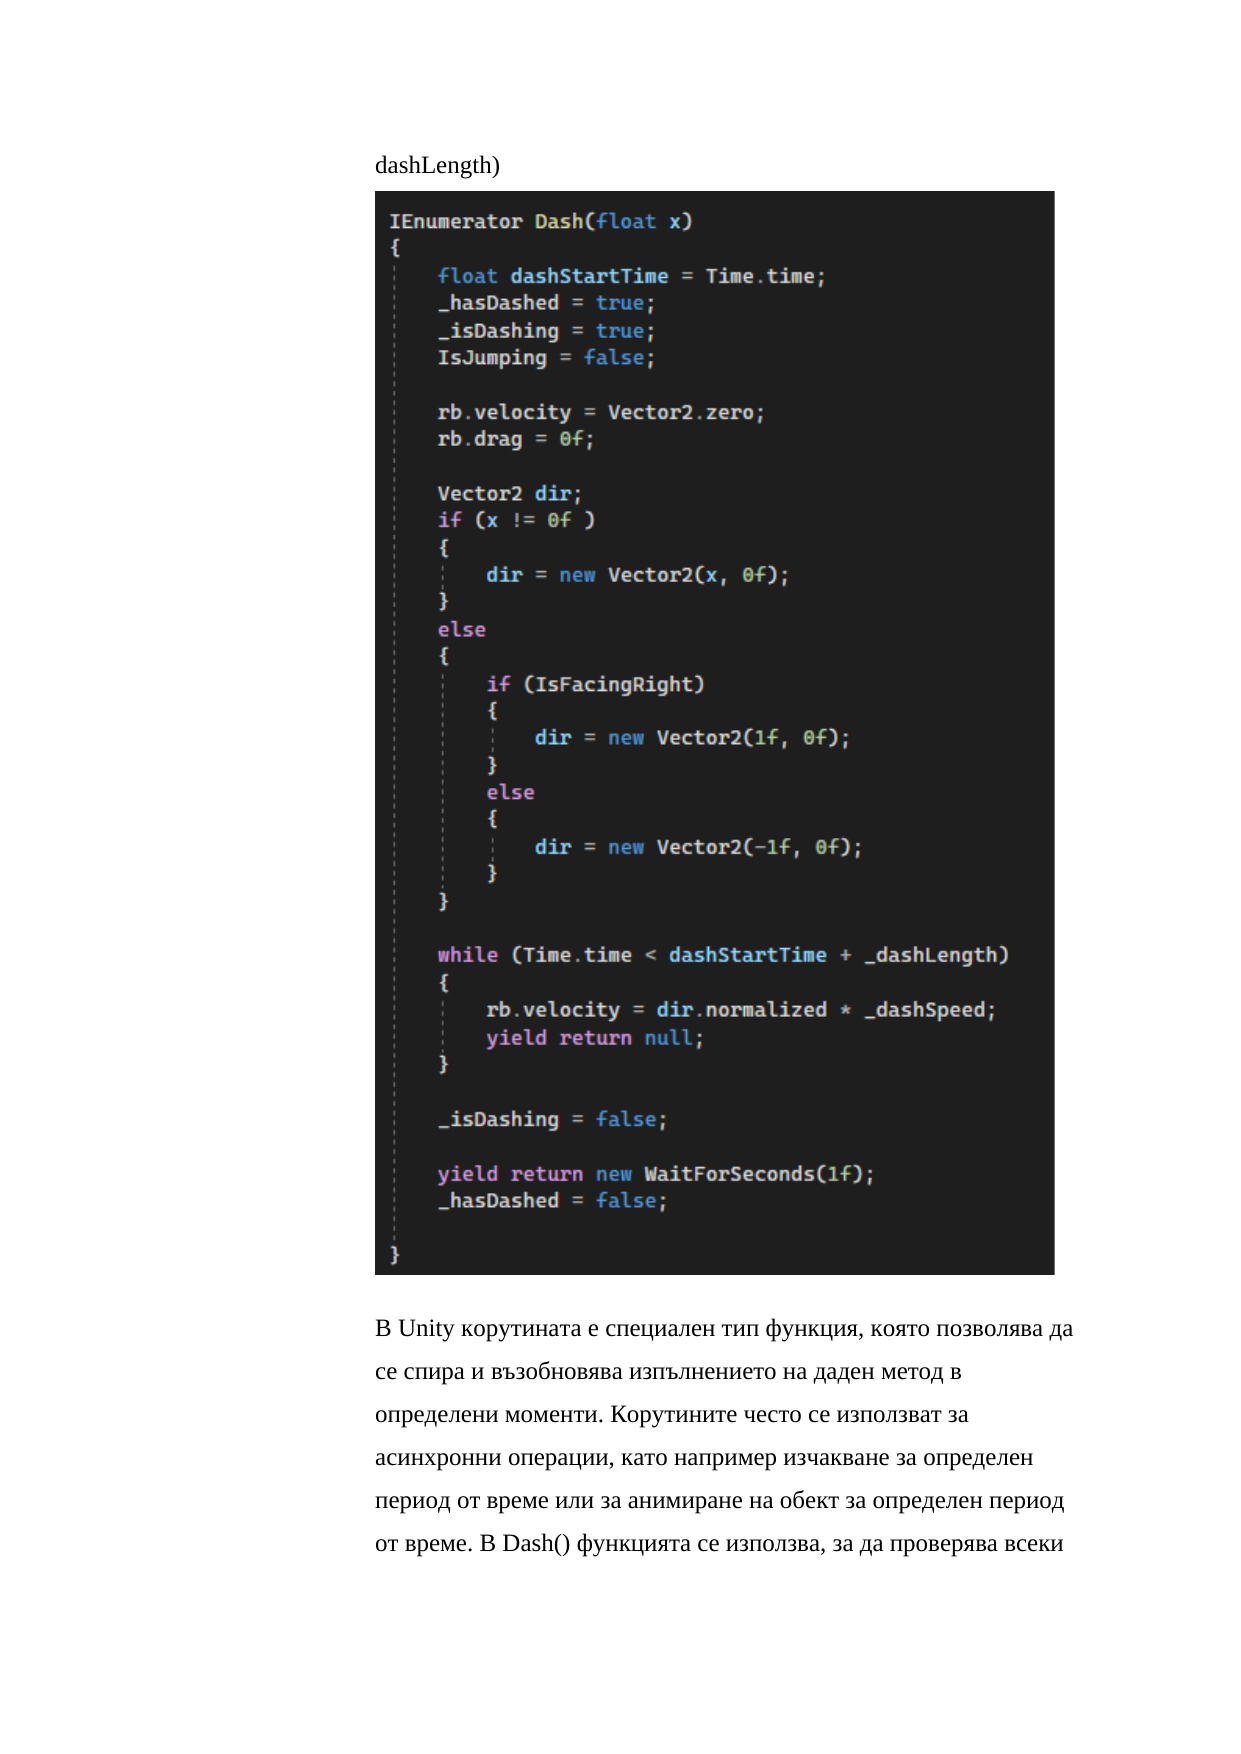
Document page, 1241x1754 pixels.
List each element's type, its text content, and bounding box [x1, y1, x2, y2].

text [375, 1313, 1090, 1557]
picture [375, 191, 1055, 1275]
